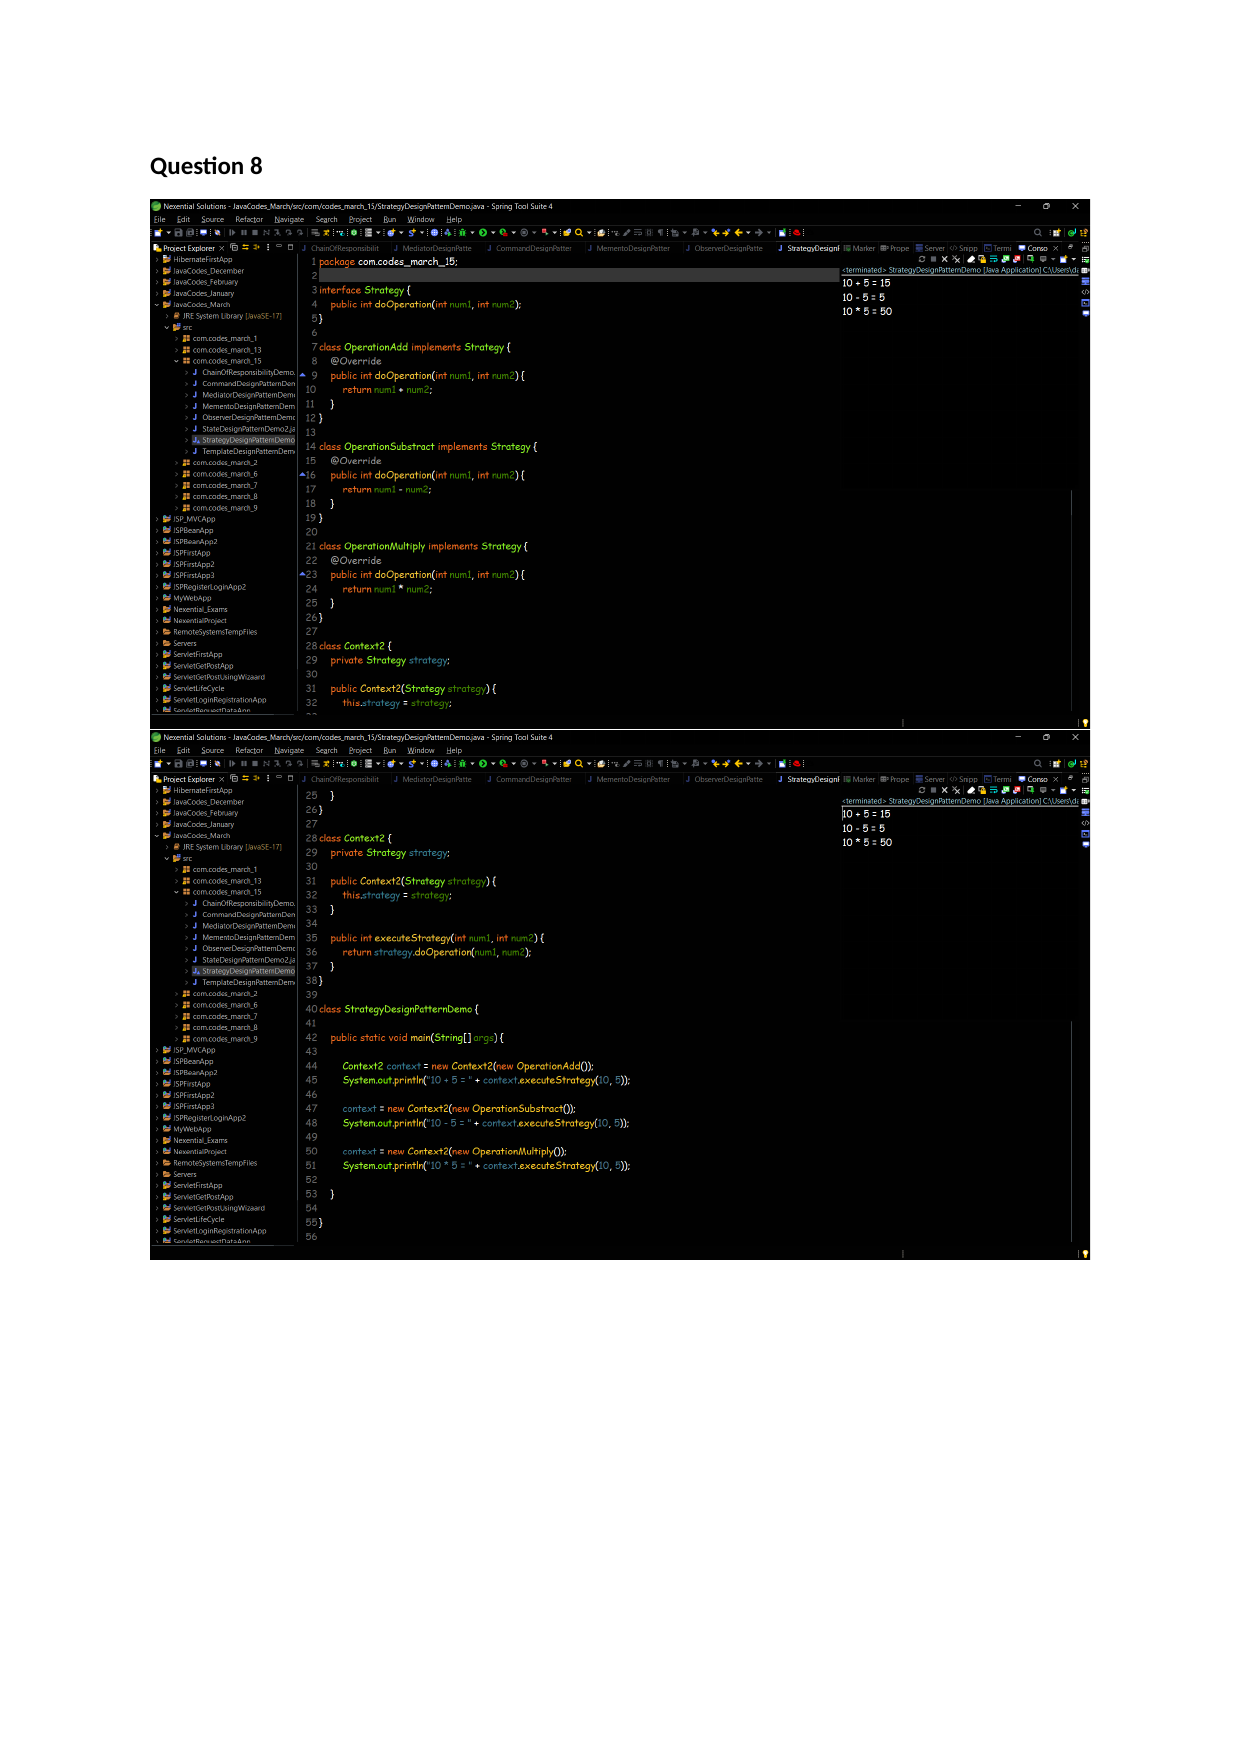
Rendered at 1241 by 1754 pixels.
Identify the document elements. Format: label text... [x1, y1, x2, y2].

picture [150, 199, 1091, 729]
picture [150, 730, 1091, 1260]
text Question 8 [150, 150, 1090, 181]
